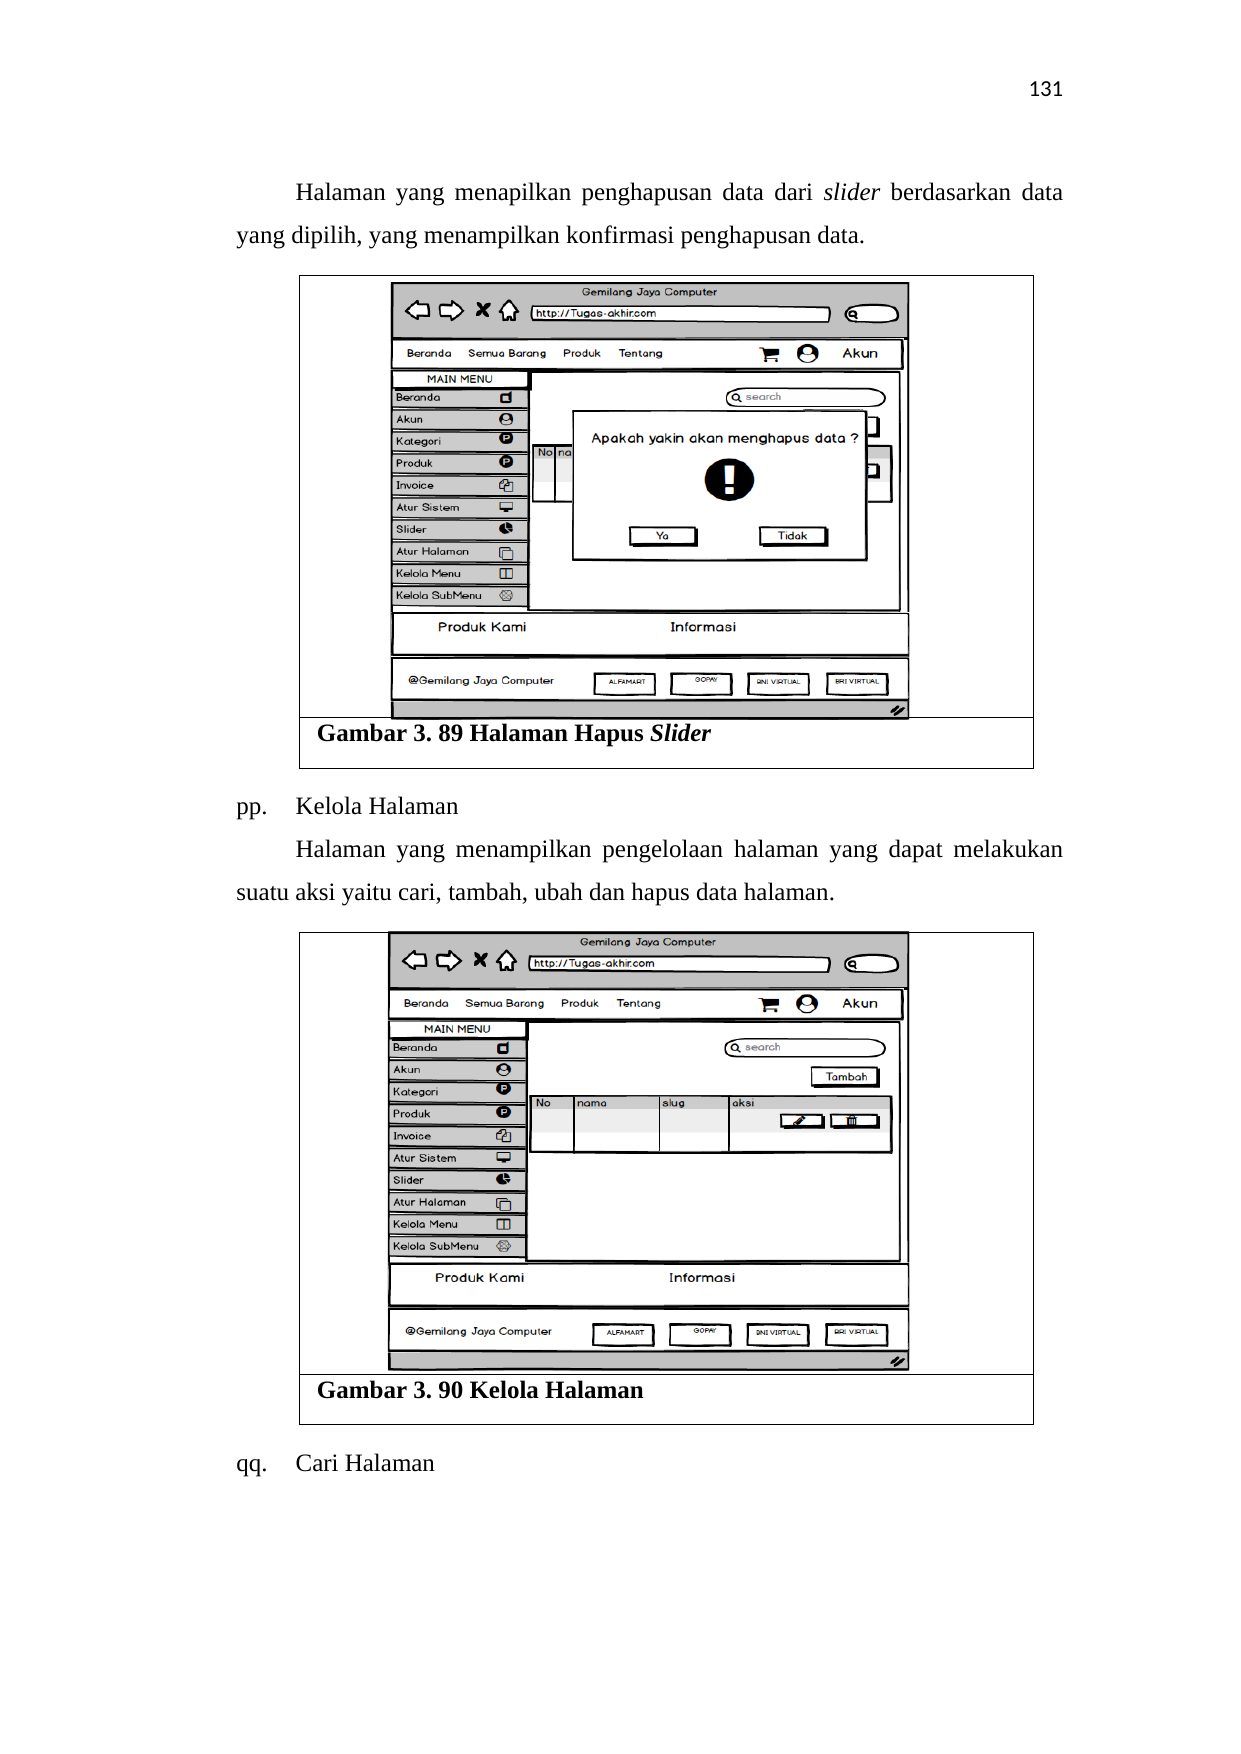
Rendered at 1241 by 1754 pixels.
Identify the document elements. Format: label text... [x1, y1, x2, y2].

list Cari Halaman [236, 1448, 1063, 1476]
text Halaman yang menapilkan penghapusan data dari slider berdasarkan data yang dipilih, yang menampilkan konfirmasi penghapusan data. [236, 177, 1063, 249]
table_header [300, 276, 1033, 717]
list Kelola Halaman [236, 791, 1063, 819]
table_header [300, 933, 1033, 1374]
text Halaman yang menampilkan pengelolaan halaman yang dapat melakukan suatu aksi yaitu cari, tambah, ubah dan hapus data halaman. [236, 834, 1063, 906]
